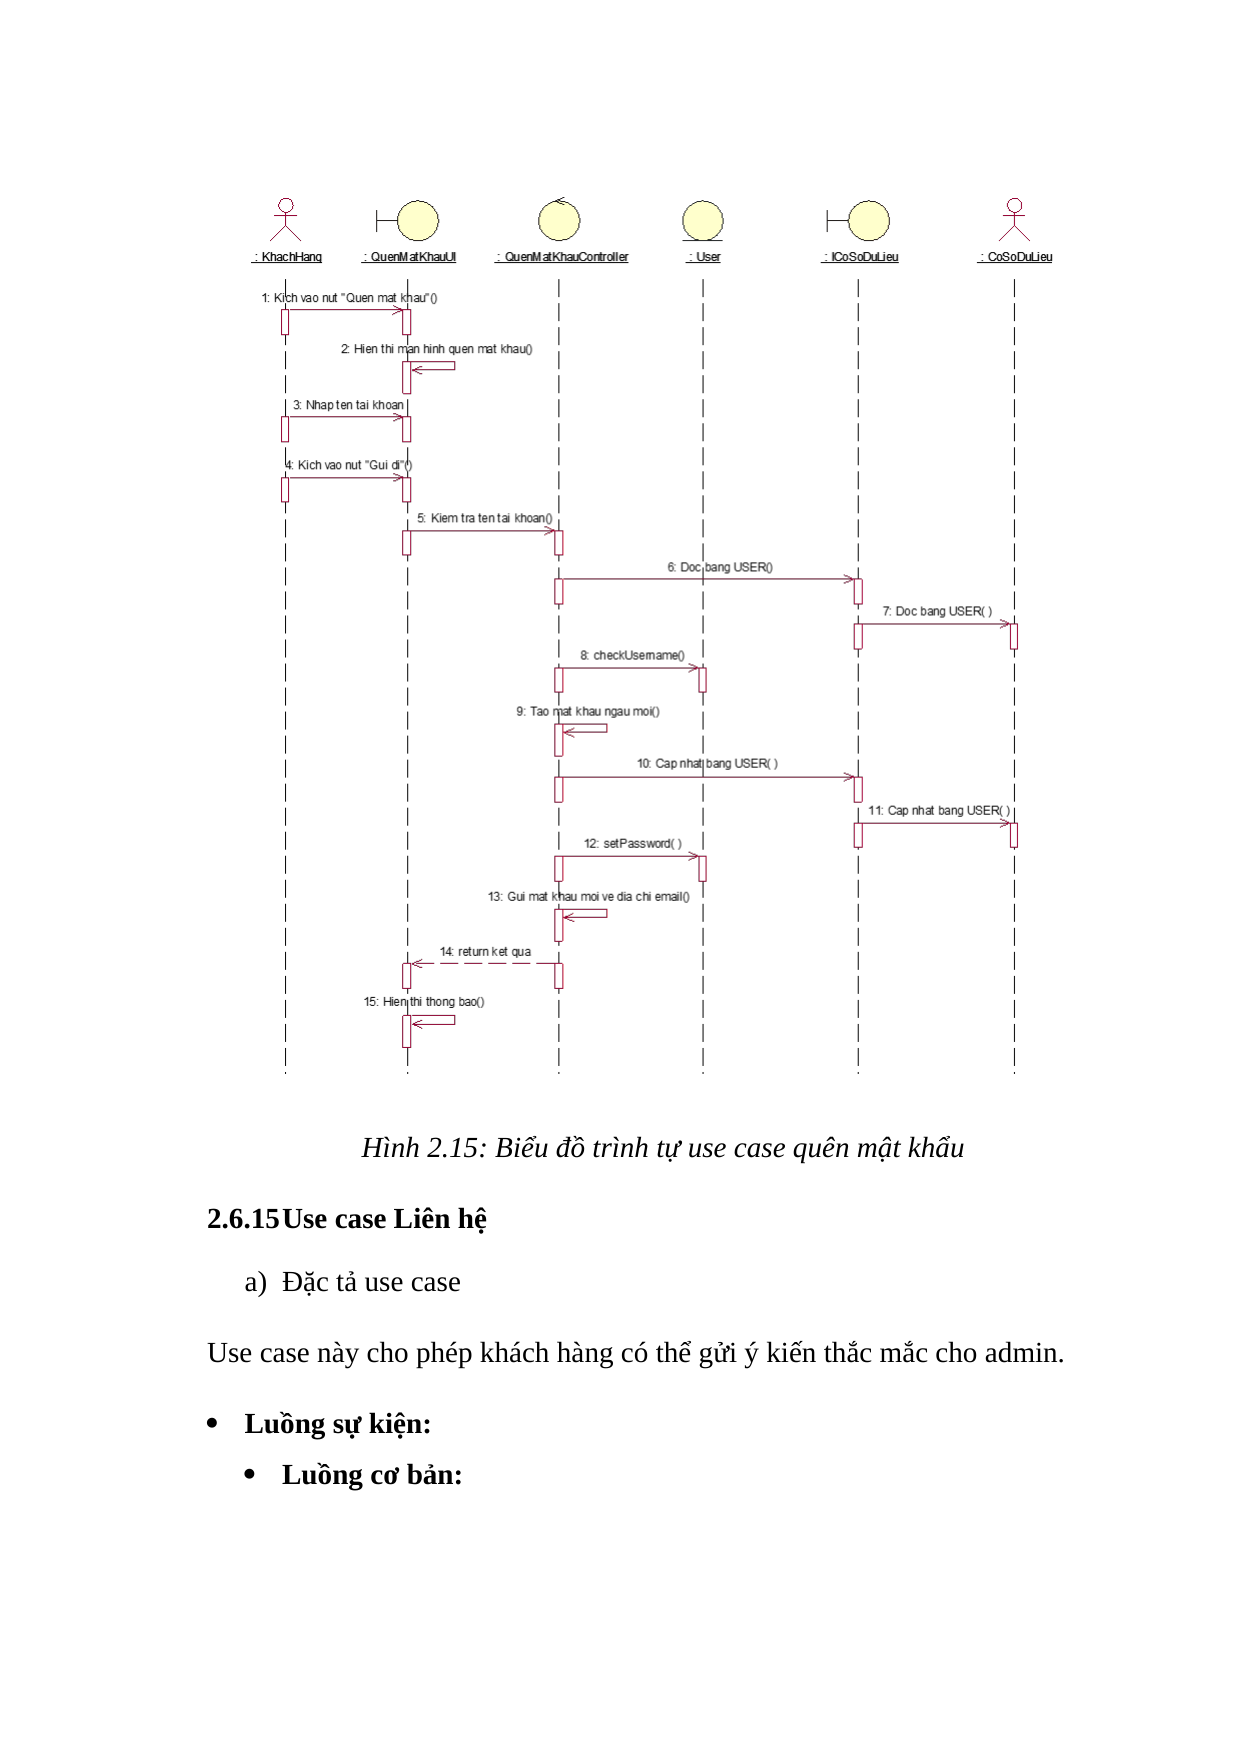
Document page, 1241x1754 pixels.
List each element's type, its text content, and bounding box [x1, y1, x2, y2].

picture [244, 183, 1074, 1093]
list Đặc tả use case [244, 1264, 1122, 1298]
text Use case này cho phép khách hàng có thể gửi ý kiến thắc mắc cho admin. [207, 1336, 1122, 1369]
subtitle Use case Liên hệ [207, 1202, 1122, 1235]
list Luồng cơ bản: [244, 1457, 1122, 1491]
text Hình 2.15: Biểu đồ trình tự use case quên mật khẩu [207, 1130, 1122, 1164]
list Luồng sự kiện: [207, 1407, 1122, 1440]
